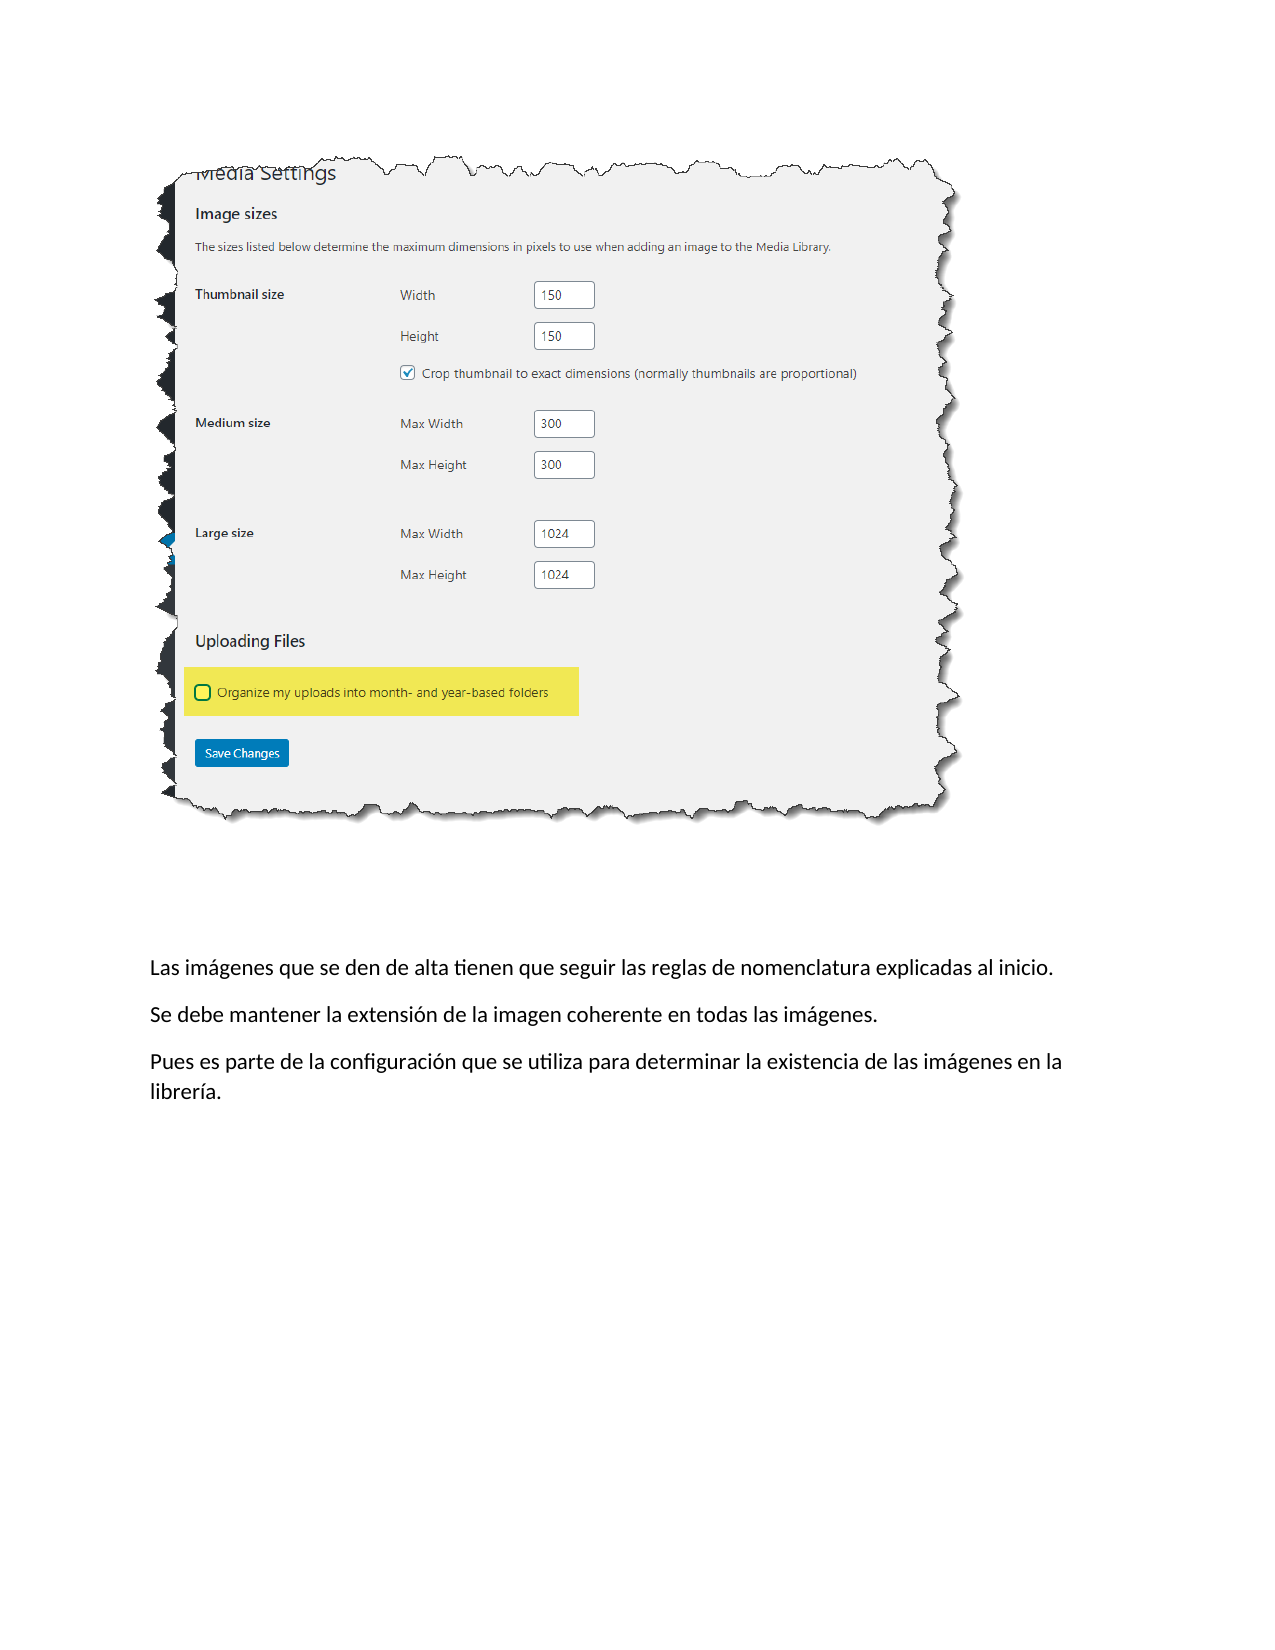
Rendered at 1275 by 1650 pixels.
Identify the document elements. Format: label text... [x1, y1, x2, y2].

text Las imágenes que se den de alta tienen que seguir las reglas de nomenclatura explicadas al inicio. [150, 953, 1125, 981]
text Pues es parte de la configuración que se utiliza para determinar la existencia de las imágenes en la librería. [150, 1047, 1125, 1105]
picture [150, 150, 979, 841]
text Se debe mantener la extensión de la imagen coherente en todas las imágenes. [150, 1000, 1125, 1028]
